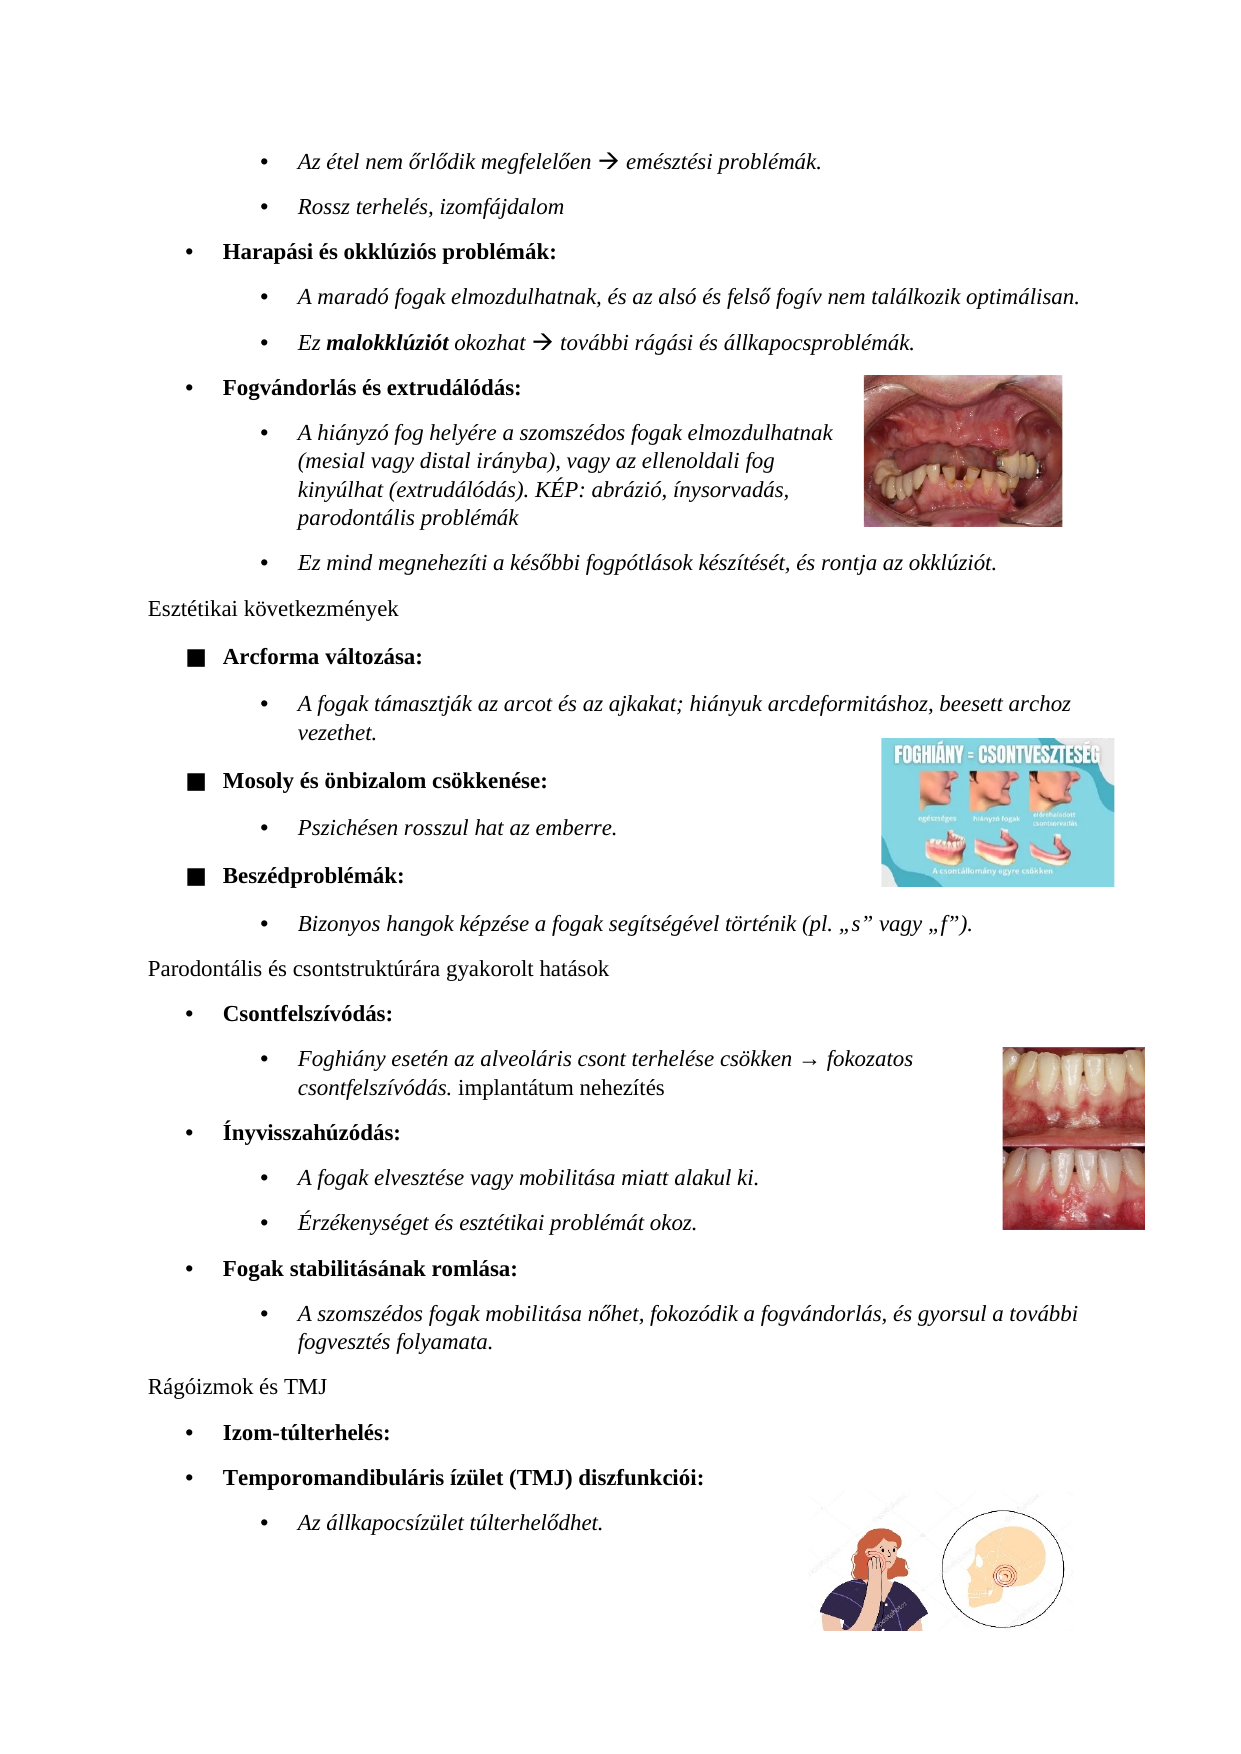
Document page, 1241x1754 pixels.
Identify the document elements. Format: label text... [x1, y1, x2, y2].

list Bizonyos hangok képzése a fogak segítségével történik (pl. „s” vagy „f”). [260, 910, 1093, 936]
picture [862, 375, 1063, 525]
list Beszédproblémák: [185, 859, 880, 891]
picture [880, 738, 1115, 891]
list Fogak stabilitásának romlása: [185, 1254, 1093, 1281]
list Foghiány esetén az alveoláris csont terhelése csökken → fokozatos csontfelszívódás. implantátum nehezítés [260, 1045, 1093, 1100]
list Tünetek: kattogás, fájdalom, fejfájás, állkapocs merevség. [260, 1554, 1093, 1581]
list A maradó fogak elmozdulhatnak, és az alsó és felső fogív nem találkozik optimálisan. [260, 283, 1093, 310]
list Ez mind megnehezíti a későbbi fogpótlások készítését, és rontja az okklúziót. [260, 549, 1093, 576]
list Izom-túlterhelés: [185, 1418, 1093, 1445]
list Temporomandibuláris ízület (TMJ) diszfunkciói: [185, 1464, 1093, 1490]
list Csontfelszívódás: [185, 1000, 1093, 1027]
list Érzékenységet és esztétikai problémát okoz. [260, 1209, 1093, 1236]
text Esztétikai következmények [148, 594, 1093, 621]
list A fogak támasztják az arcot és az ajkakat; hiányuk arcdeformitáshoz, beesett archoz vezethet. [260, 690, 1093, 745]
list Ez malokklúziót okozhat további rágási és állkapocsproblémák. [260, 328, 1093, 355]
list A fogak elvesztése vagy mobilitása miatt alakul ki. [260, 1164, 1001, 1191]
list Arcforma változása: [185, 640, 1093, 671]
text Rágóizmok és TMJ [148, 1373, 1093, 1400]
list Mosoly és önbizalom csökkenése: [185, 764, 880, 795]
list Fogvándorlás és extrudálódás: [185, 374, 1093, 400]
text Parodontális és csontstruktúrára gyakorolt hatások [148, 955, 1093, 981]
list Az állkapocsízület túlterhelődhet. [260, 1509, 1093, 1535]
list Ínyvisszahúzódás: [185, 1119, 1001, 1145]
list Pszichésen rosszul hat az emberre. [260, 814, 880, 841]
list A szomszédos fogak mobilitása nőhet, fokozódik a fogvándorlás, és gyorsul a további fogvesztés folyamata. [260, 1300, 1093, 1355]
list Rossz terhelés, izomfájdalom [260, 193, 1093, 219]
list Harapási és okklúziós problémák: [185, 238, 1093, 264]
picture [1001, 1047, 1145, 1228]
list A hiányzó fog helyére a szomszédos fogak elmozdulhatnak (mesial vagy distal irányba), vagy az ellenoldali fog kinyúlhat (extrudálódás). KÉP: abrázió, ínysorvadás, parodontális problémák [260, 419, 1093, 531]
list Az étel nem őrlődik megfelelően emésztési problémák. [260, 148, 1093, 174]
